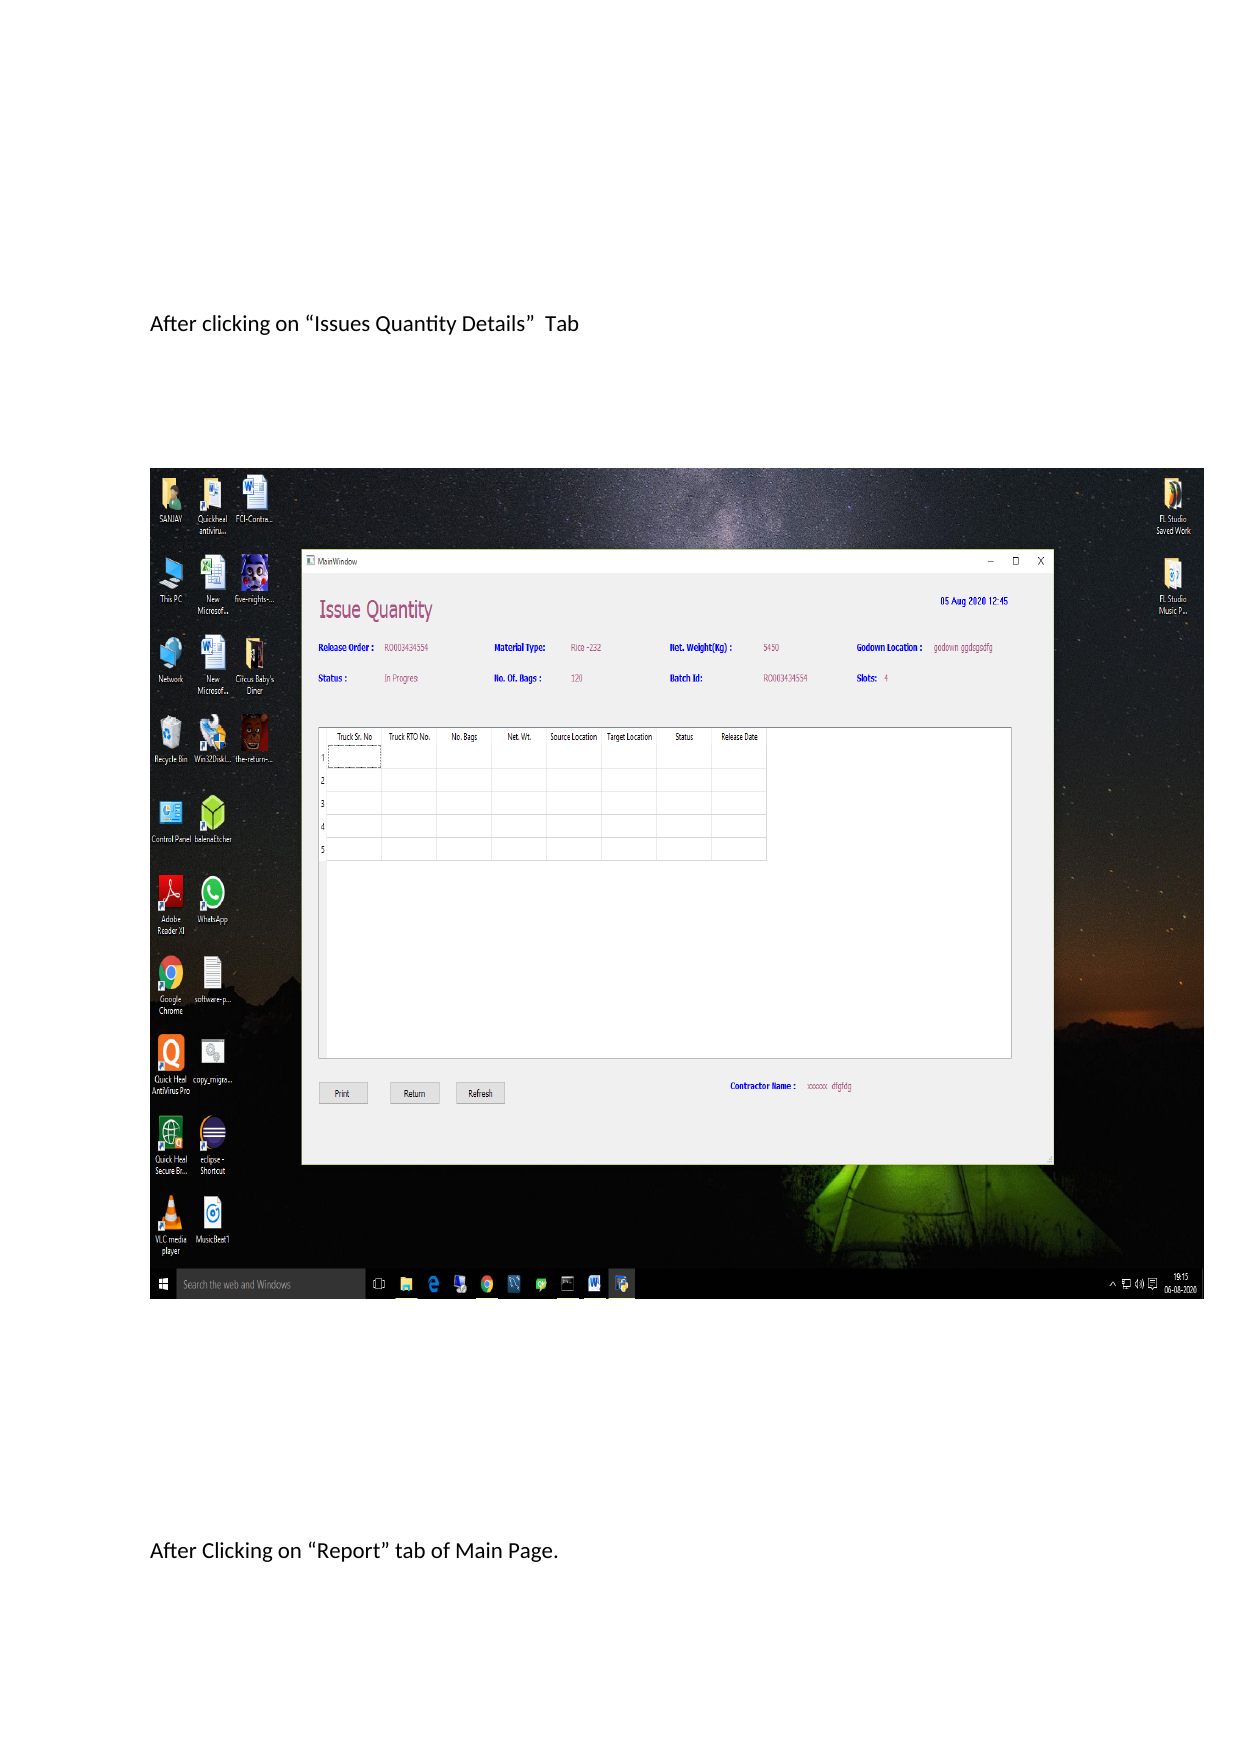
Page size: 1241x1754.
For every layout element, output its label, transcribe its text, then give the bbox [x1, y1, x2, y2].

text After clicking on “Issues Quantity Details” Tab [150, 309, 1090, 337]
text After Clicking on “Report” tab of Main Page. [150, 1536, 1090, 1564]
picture [150, 468, 1204, 1299]
